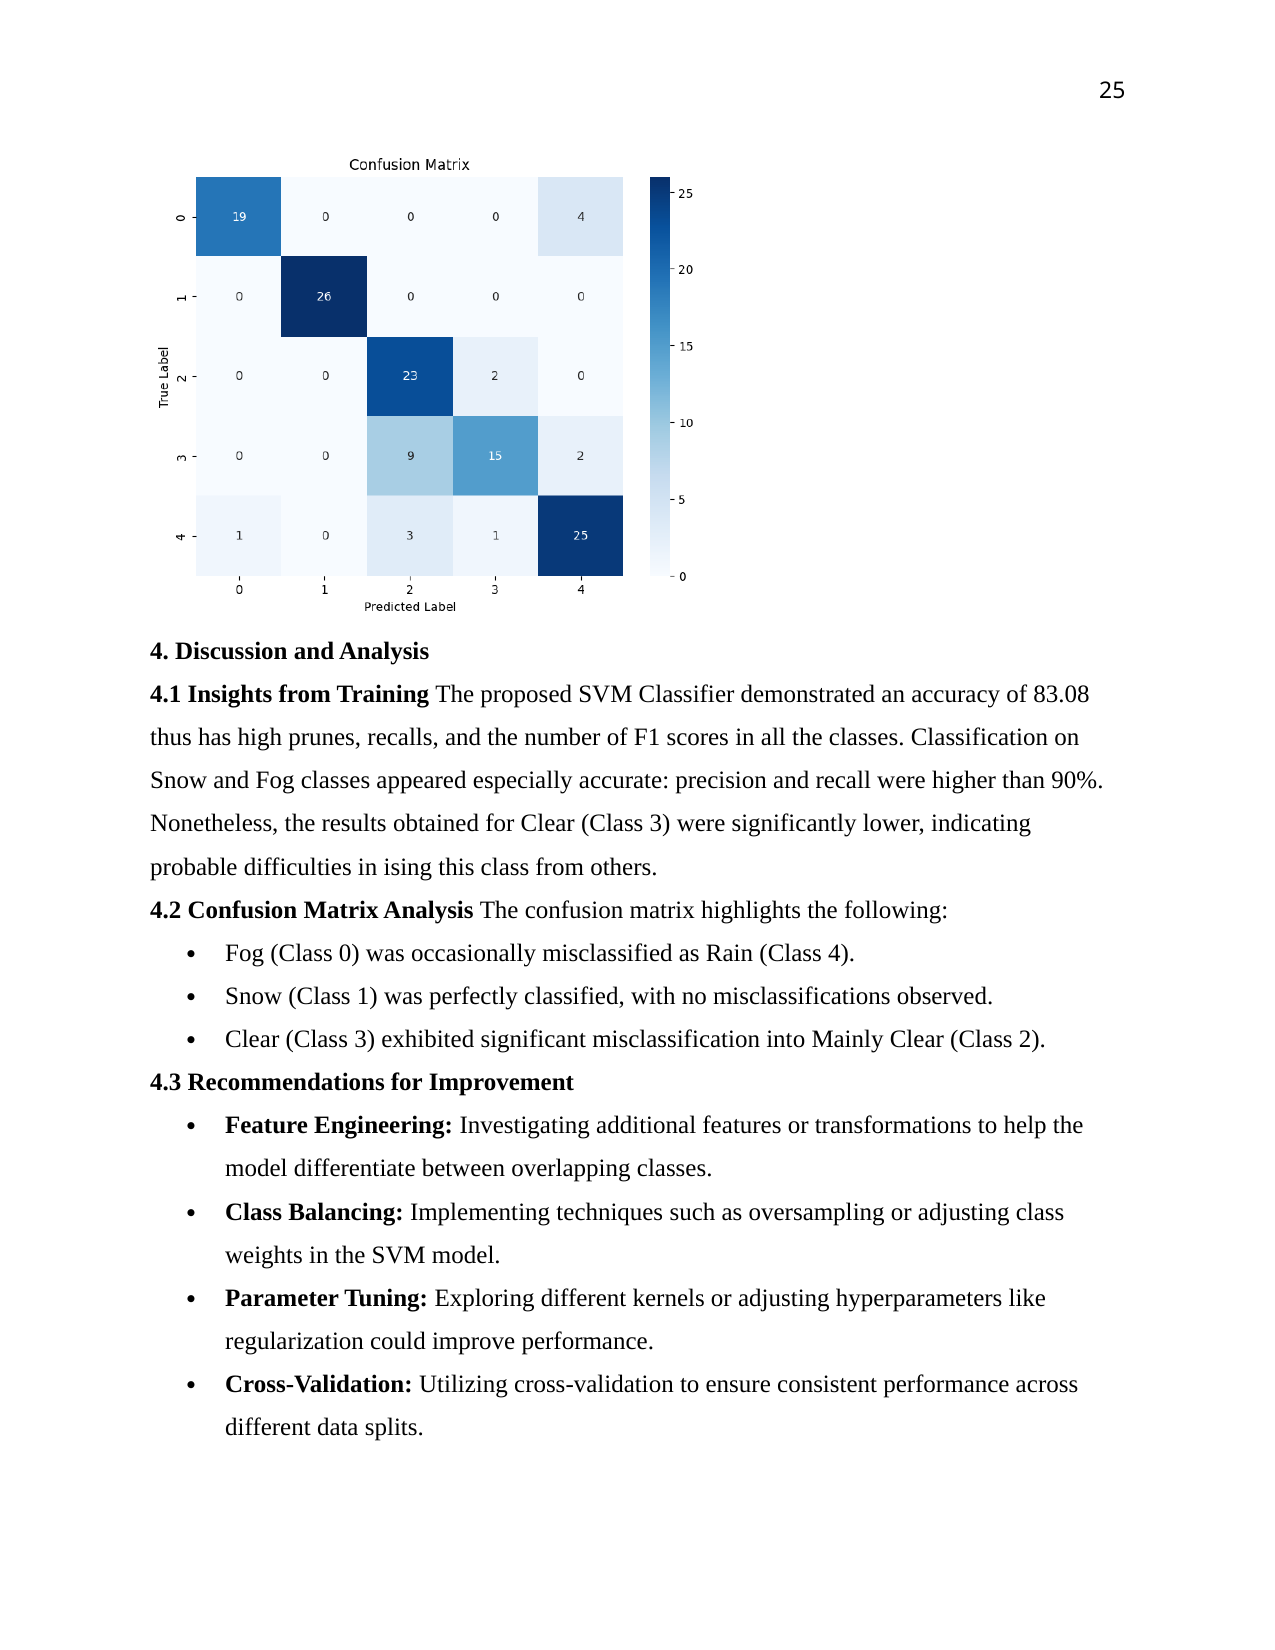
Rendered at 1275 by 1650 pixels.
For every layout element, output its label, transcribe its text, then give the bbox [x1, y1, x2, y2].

text 4.2 Confusion Matrix Analysis The confusion matrix highlights the following: [150, 895, 1125, 923]
text 4. Discussion and Analysis [150, 636, 1125, 665]
text 4.1 Insights from Training The proposed SVM Classifier demonstrated an accuracy of 83.08 thus has high prunes, recalls, and the number of F1 scores in all the classes. Classification on Snow and Fog classes appeared especially accurate: precision and recall were higher than 90%. Nonetheless, the results obtained for Clear (Class 3) were significantly lower, indicating probable difficulties in ising this class from others. [150, 679, 1125, 880]
picture [150, 150, 701, 621]
list Class Balancing: Implementing techniques such as oversampling or adjusting class weights in the SVM model. [187, 1197, 1125, 1268]
list Fog (Class 0) was occasionally misclassified as Rain (Class 4). [187, 938, 1125, 967]
list Snow (Class 1) was perfectly classified, with no misclassifications observed. [187, 981, 1125, 1010]
text 4.3 Recommendations for Improvement [150, 1067, 1125, 1096]
list Feature Engineering: Investigating additional features or transformations to help the model differentiate between overlapping classes. [187, 1110, 1125, 1182]
list Cross-Validation: Utilizing cross-validation to ensure consistent performance across different data splits. [187, 1369, 1125, 1441]
list Parameter Tuning: Exploring different kernels or adjusting hyperparameters like regularization could improve performance. [187, 1283, 1125, 1355]
list Clear (Class 3) exhibited significant misclassification into Mainly Clear (Class 2). [187, 1024, 1125, 1053]
